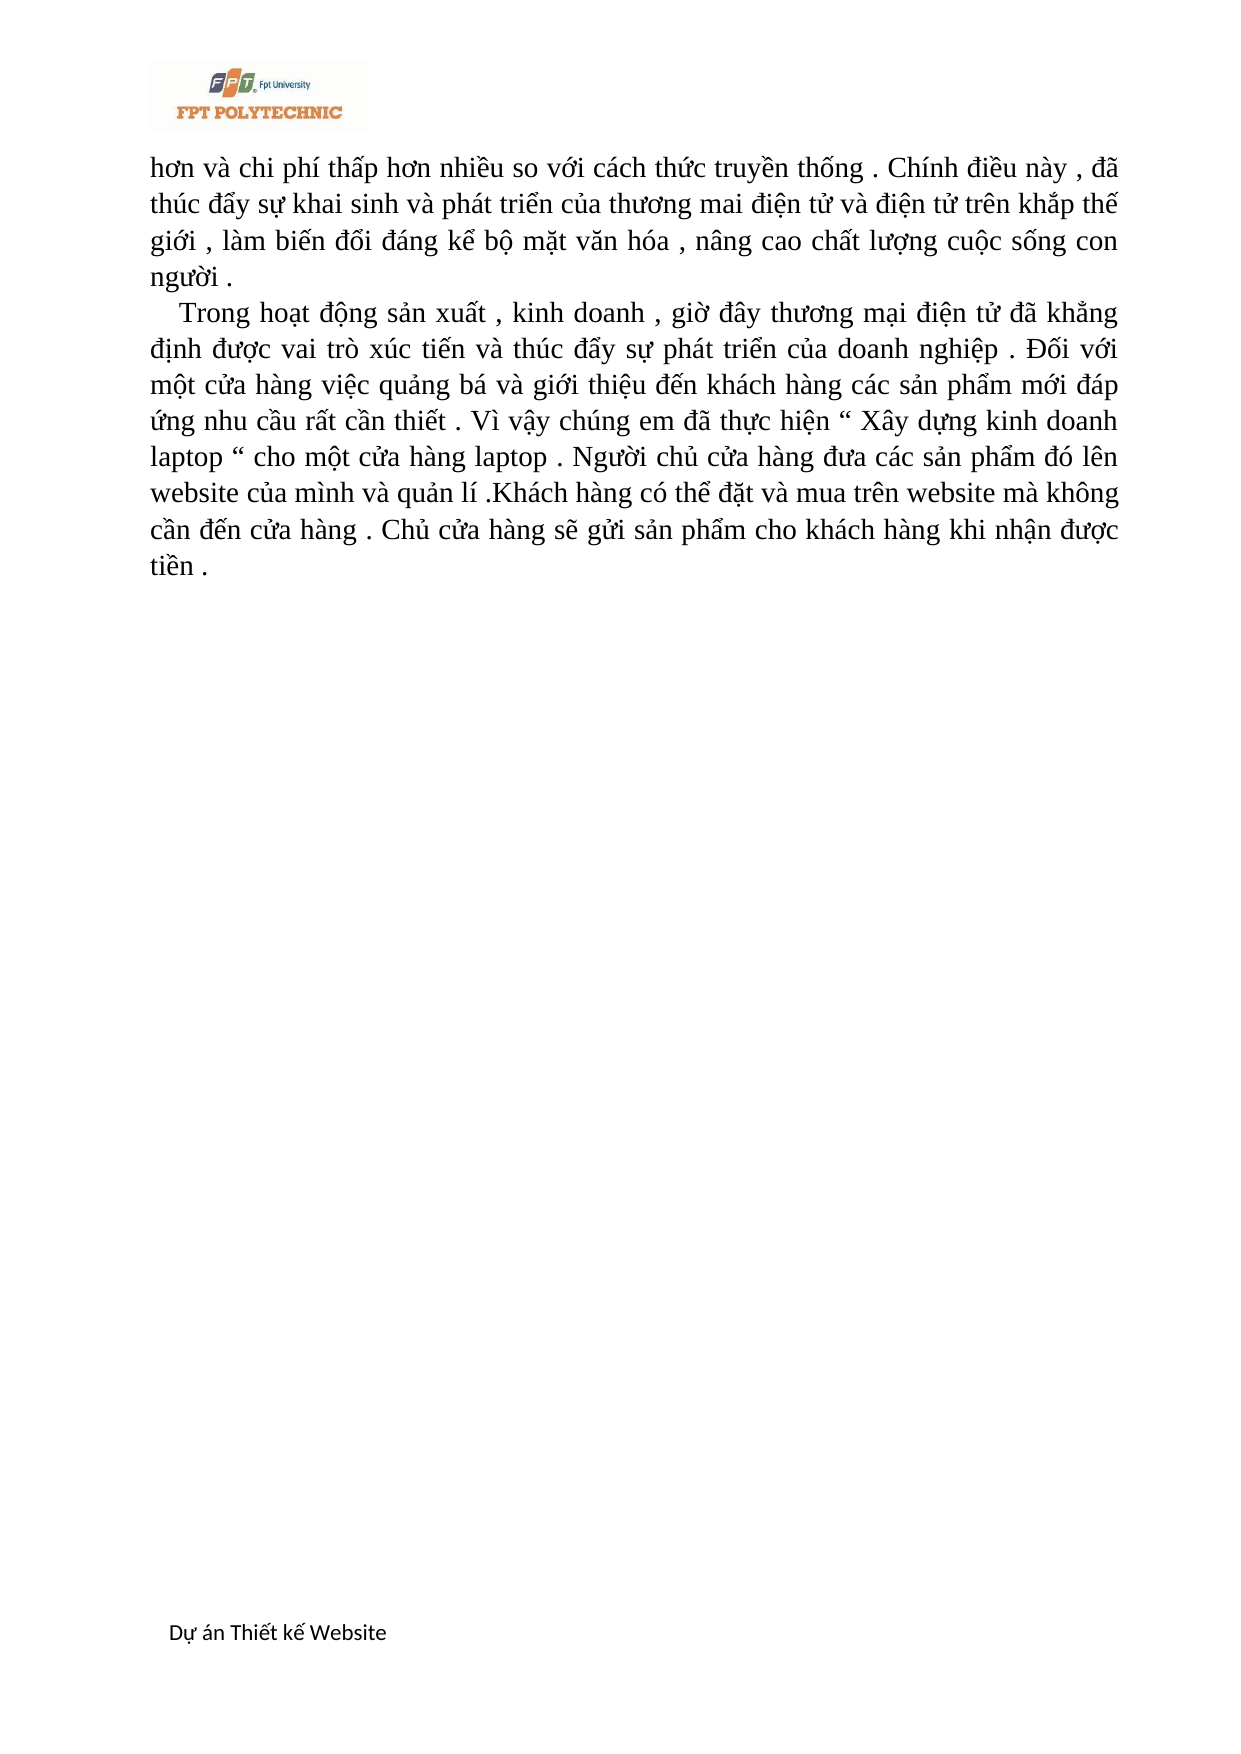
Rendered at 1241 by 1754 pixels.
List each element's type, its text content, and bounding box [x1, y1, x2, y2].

picture [150, 60, 368, 131]
text Trong hoạt động sản xuất , kinh doanh , giờ đây thương mại điện tử đã khẳng định được vai trò xúc tiến và thúc đẩy sự phát triển của doanh nghiệp . Đối với một cửa hàng việc quảng bá và giới thiệu đến khách hàng các sản phẩm mới đáp ứng nhu cầu rất cần thiết . Vì vậy chúng em đã thực hiện “ Xây dựng kinh doanh laptop “ cho một cửa hàng laptop . Người chủ cửa hàng đưa các sản phẩm đó lên website của mình và quản lí .Khách hàng có thể đặt và mua trên website mà không cần đến cửa hàng . Chủ cửa hàng sẽ gửi sản phẩm cho khách hàng khi nhận được tiền . [150, 545, 1120, 581]
